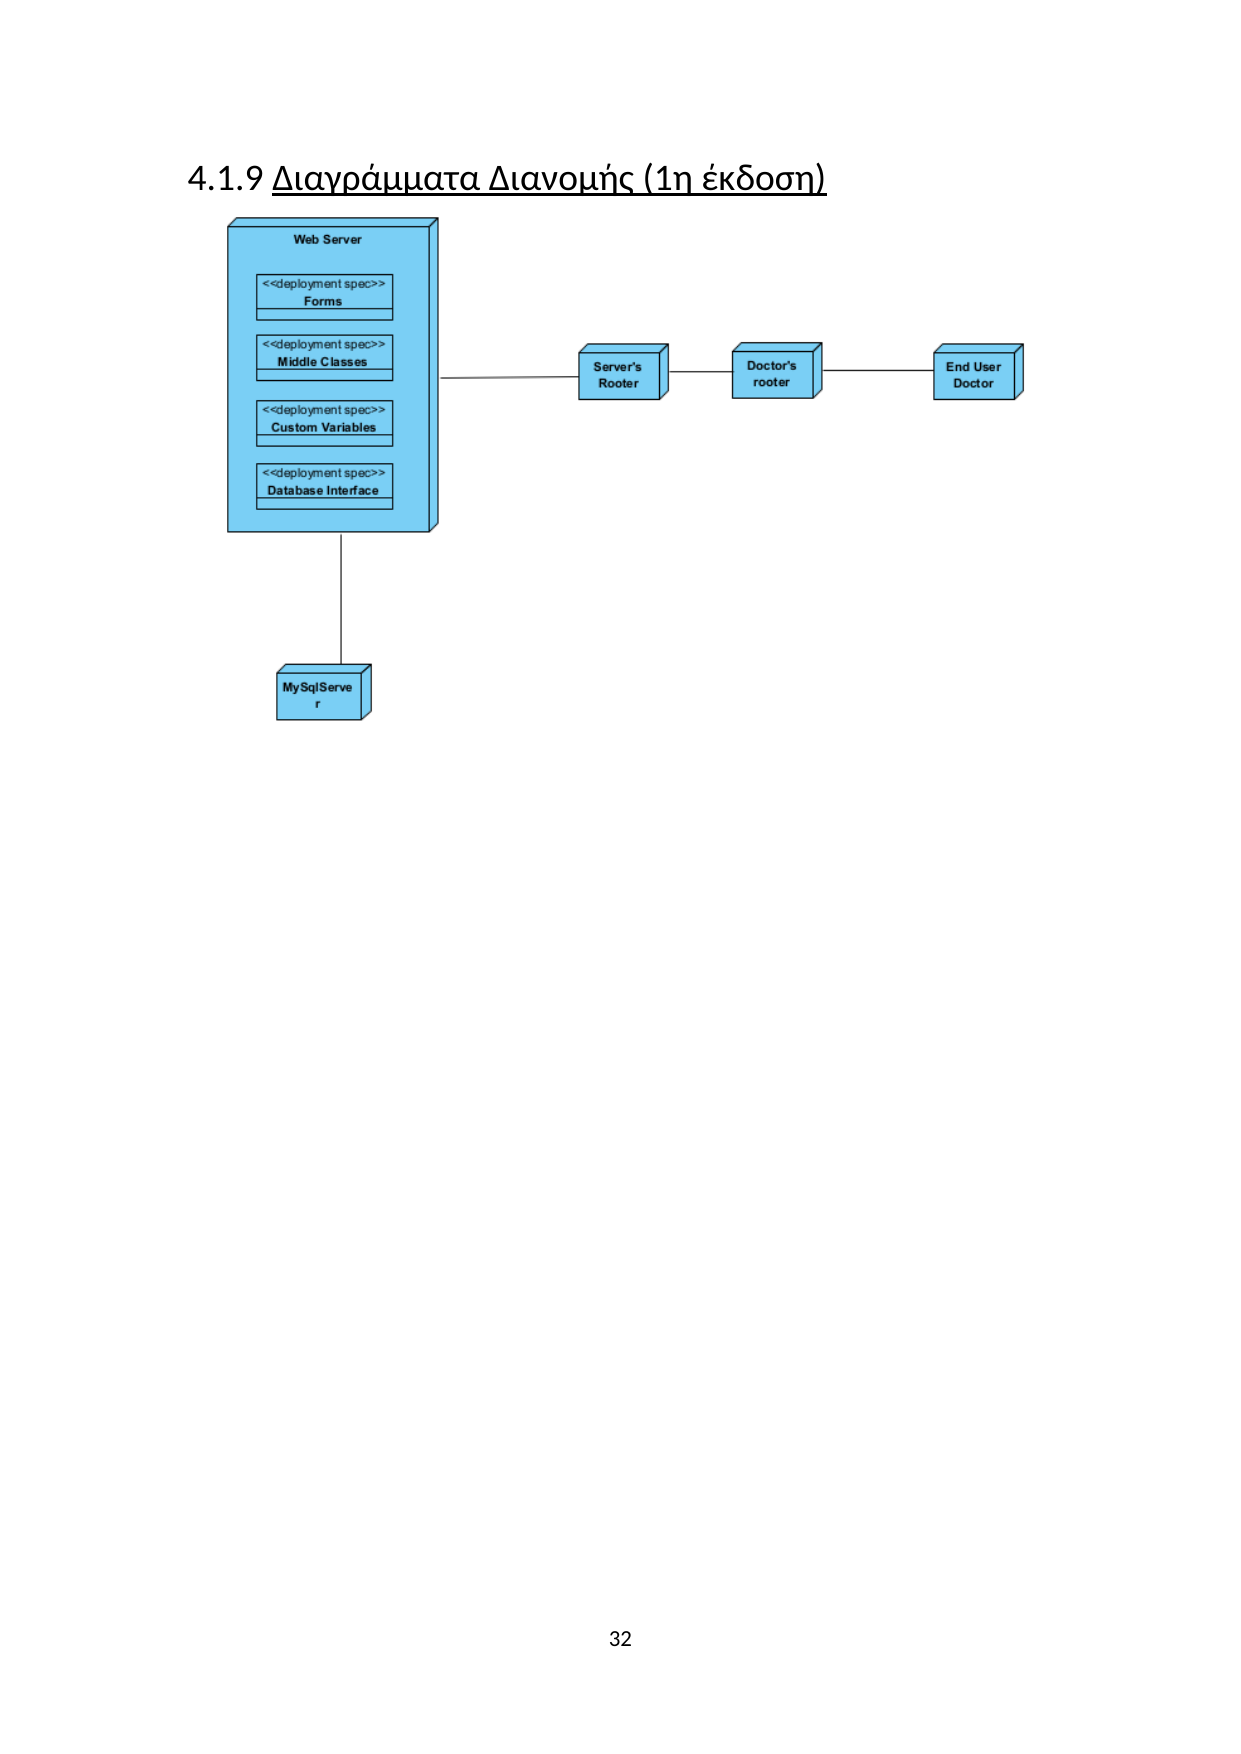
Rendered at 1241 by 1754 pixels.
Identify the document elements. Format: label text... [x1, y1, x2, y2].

picture [187, 206, 1053, 742]
text 4.1.9 Διαγράμματα Διανομής (1η έκδοση) [187, 154, 1053, 200]
